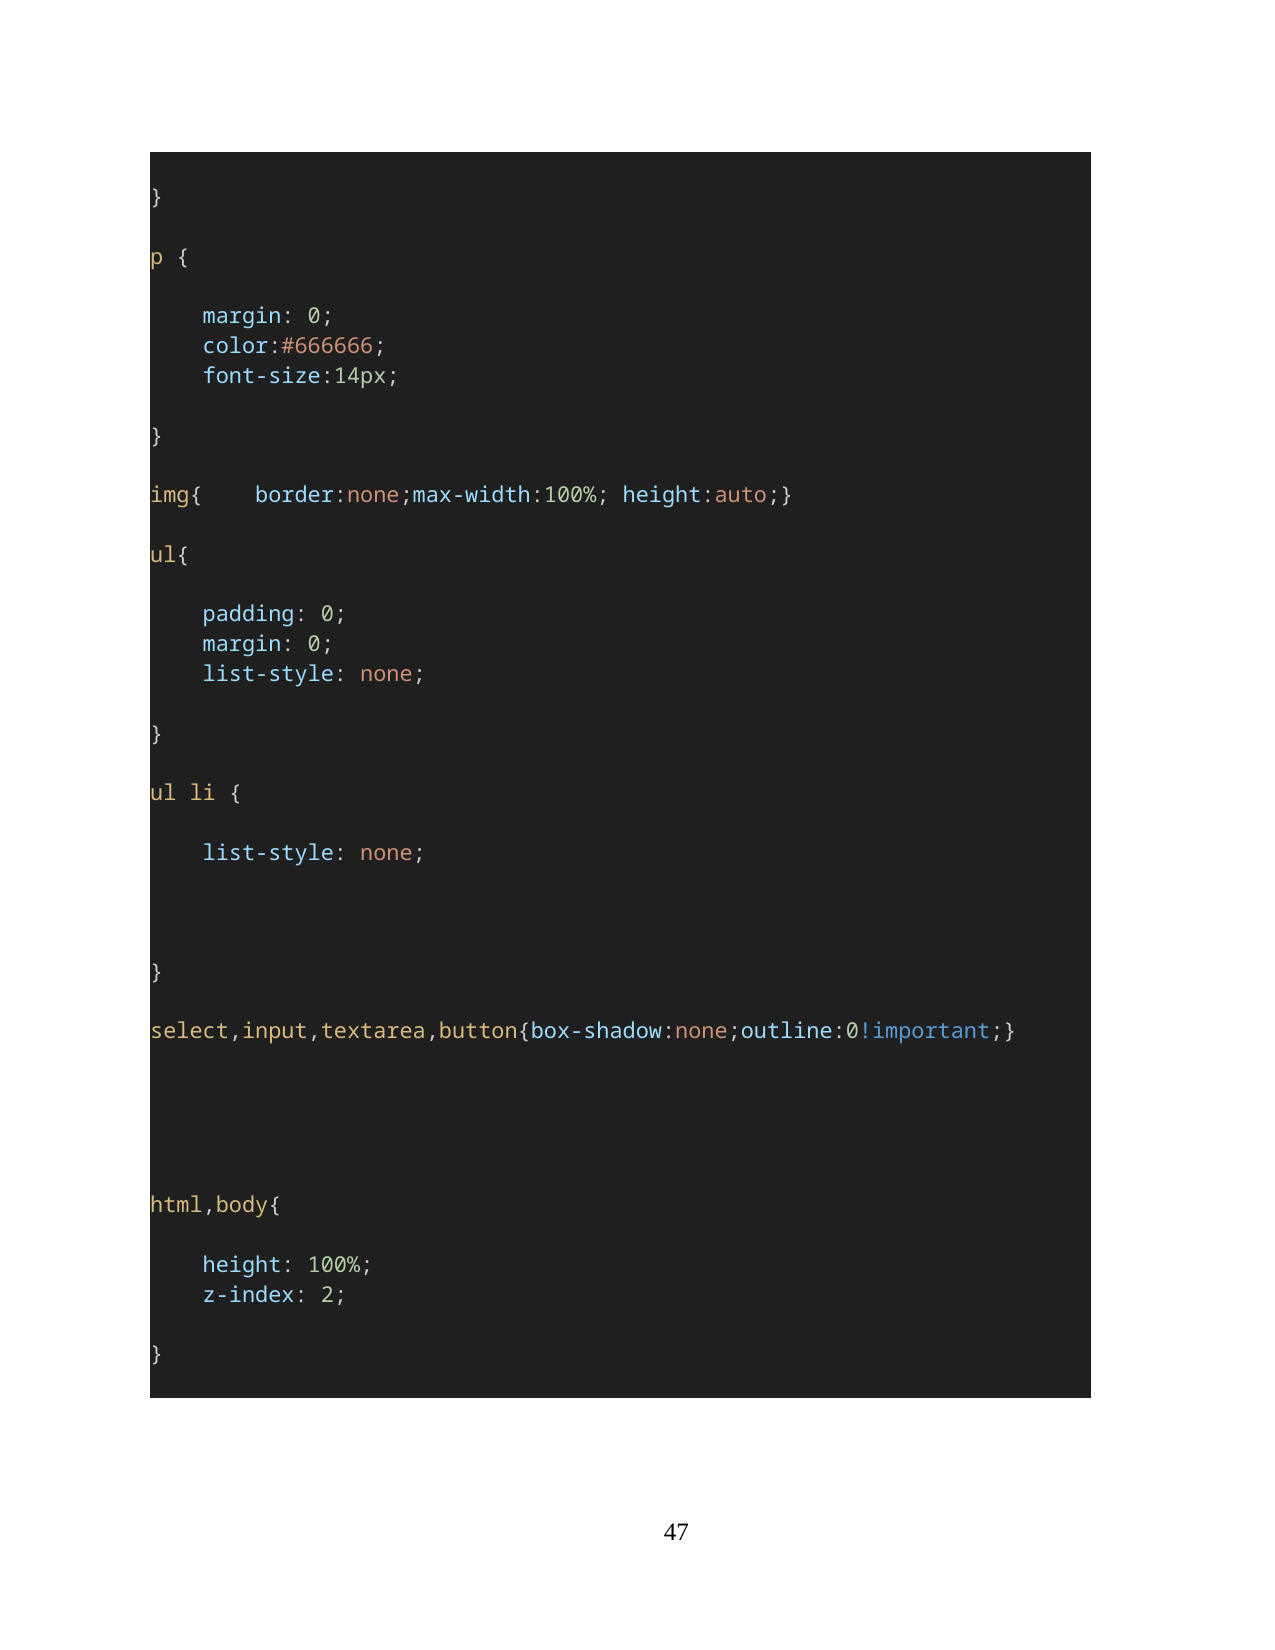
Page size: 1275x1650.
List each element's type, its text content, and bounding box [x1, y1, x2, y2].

text margin: 0; [150, 301, 1091, 330]
text p { [150, 241, 1091, 271]
text select,input,textarea,button{box-shadow:none;outline:0!important;} [150, 1016, 1091, 1045]
text font-size:14px; [150, 360, 1091, 390]
text color:#666666; [150, 330, 1091, 360]
text html,body{ [150, 1189, 1091, 1219]
text padding: 0; [150, 598, 1091, 628]
text } [150, 718, 1091, 747]
text ul{ [150, 539, 1091, 569]
text z-index: 2; [150, 1279, 1091, 1308]
text list-style: none; [150, 658, 1091, 688]
text img{ border:none;max-width:100%; height:auto;} [150, 479, 1091, 509]
text } [150, 1338, 1091, 1368]
text height: 100%; [150, 1249, 1091, 1279]
text margin: 0; [150, 628, 1091, 658]
text ul li { [150, 777, 1091, 807]
text } [150, 181, 1091, 211]
text } [150, 420, 1091, 449]
text } [150, 956, 1091, 986]
text list-style: none; [150, 837, 1091, 867]
